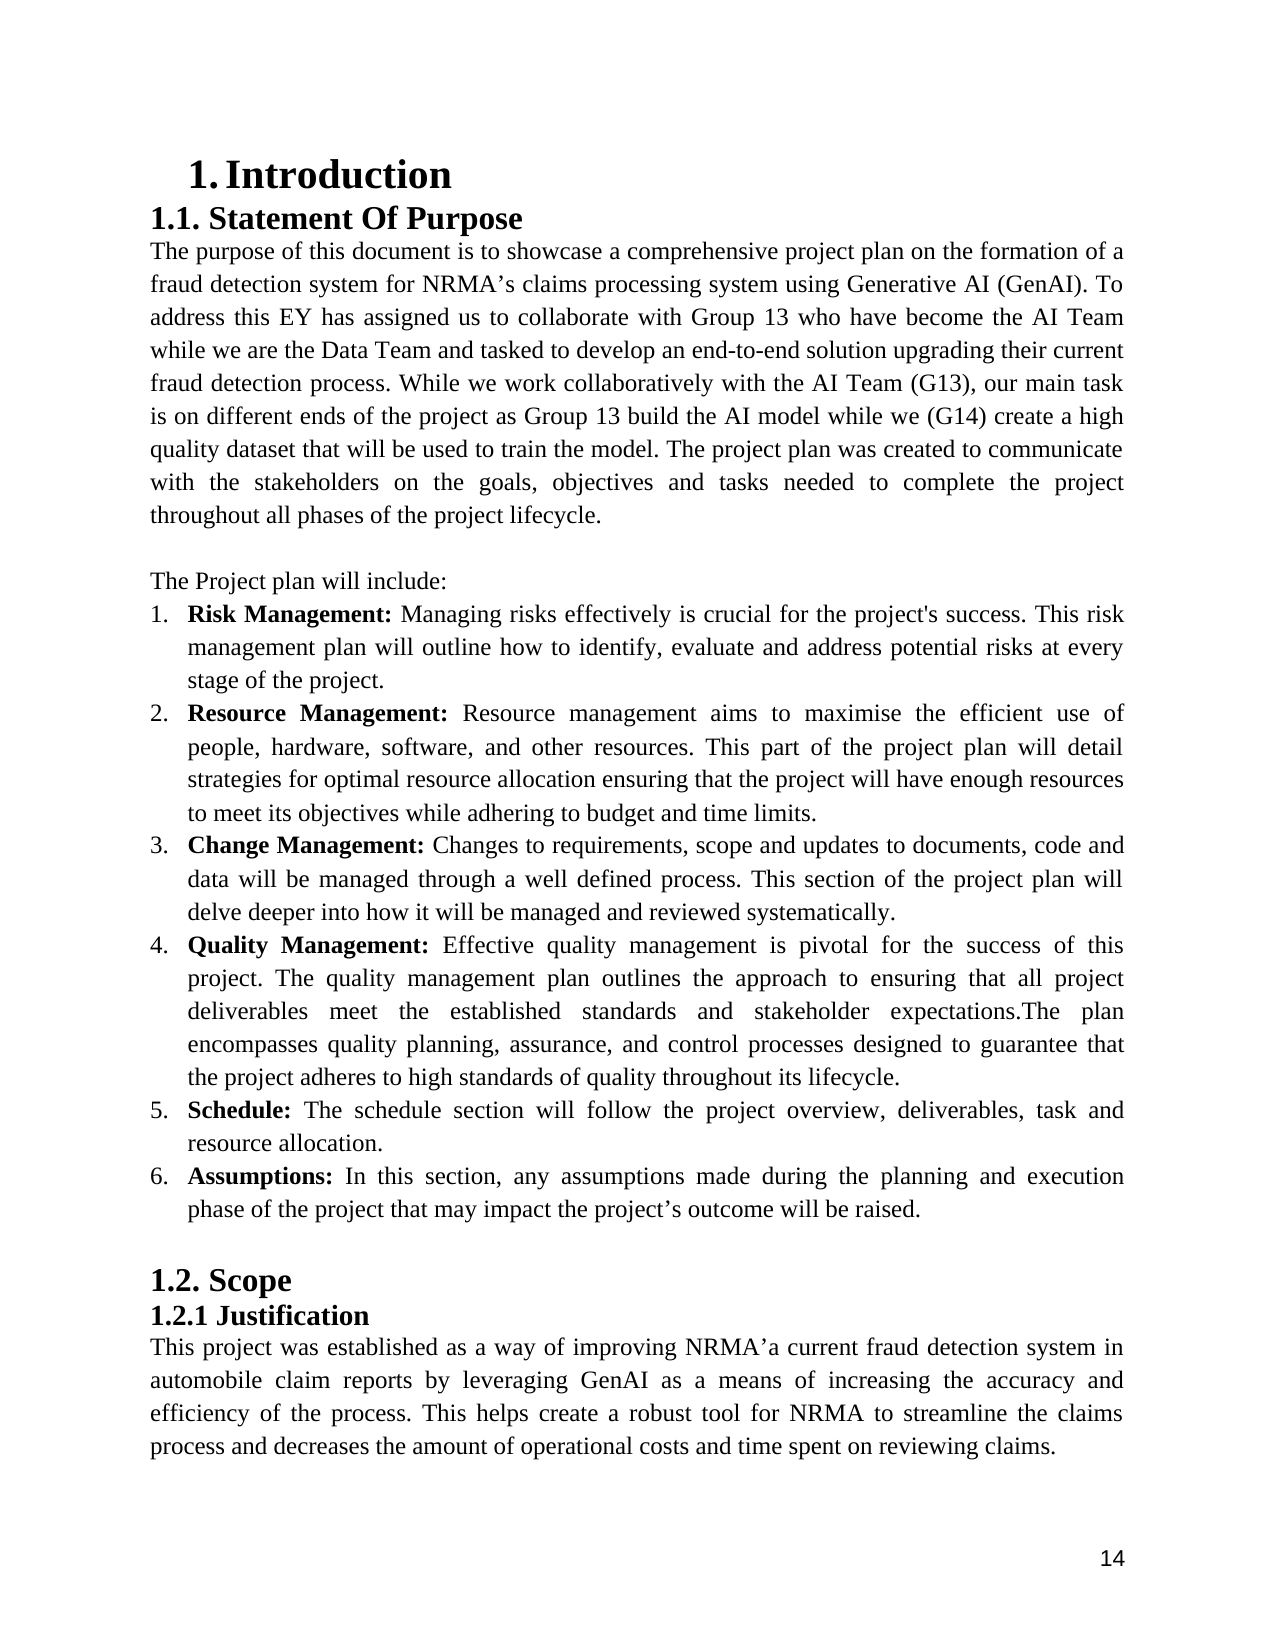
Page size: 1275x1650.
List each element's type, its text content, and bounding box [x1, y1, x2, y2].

text The purpose of this document is to showcase a comprehensive project plan on the formation of a fraud detection system for NRMA’s claims processing system using Generative AI (GenAI). To address this EY has assigned us to collaborate with Group 13 who have become the AI Team while we are the Data Team and tasked to develop an end-to-end solution upgrading their current fraud detection process. While we work collaboratively with the AI Team (G13), our main task is on different ends of the project as Group 13 build the AI model while we (G14) create a high quality dataset that will be used to train the model. The project plan was created to communicate with the stakeholders on the goals, objectives and tasks needed to complete the project throughout all phases of the project lifecycle. [150, 236, 1125, 529]
list Resource Management: Resource management aims to maximise the efficient use of people, hardware, software, and other resources. This part of the project plan will detail strategies for optimal resource allocation ensuring that the project will have enough resources to meet its objectives while adhering to budget and time limits. [150, 698, 1125, 826]
subtitle 1.2.1 Justification [150, 1298, 1125, 1332]
list Risk Management: Managing risks effectively is crucial for the project's success. This risk management plan will outline how to identify, evaluate and address potential risks at every stage of the project. [150, 599, 1125, 694]
subtitle 1.2. Scope [150, 1260, 1125, 1298]
list Change Management: Changes to requirements, scope and updates to documents, code and data will be managed through a well defined process. This section of the project plan will delve deeper into how it will be managed and reviewed systematically. [150, 831, 1125, 925]
subtitle Introduction [187, 150, 1125, 198]
text This project was established as a way of improving NRMA’a current fraud detection system in automobile claim reports by leveraging GenAI as a means of increasing the accuracy and efficiency of the process. This helps create a robust tool for NRMA to streamline the claims process and decreases the amount of operational costs and time spent on reviewing claims. [150, 1332, 1125, 1459]
list Schedule: The schedule section will follow the project overview, deliverables, task and resource allocation. [150, 1095, 1125, 1157]
list Quality Management: Effective quality management is pivotal for the success of this project. The quality management plan outlines the approach to ensuring that all project deliverables meet the established standards and stakeholder expectations.The plan encompasses quality planning, assurance, and control processes designed to guarantee that the project adheres to high standards of quality throughout its lifecycle. [150, 930, 1125, 1091]
subtitle 1.1. Statement Of Purpose [150, 198, 1125, 236]
list Assumptions: In this section, any assumptions made during the planning and execution phase of the project that may impact the project’s outcome will be raised. [150, 1161, 1125, 1223]
text The Project plan will include: [150, 566, 1125, 595]
